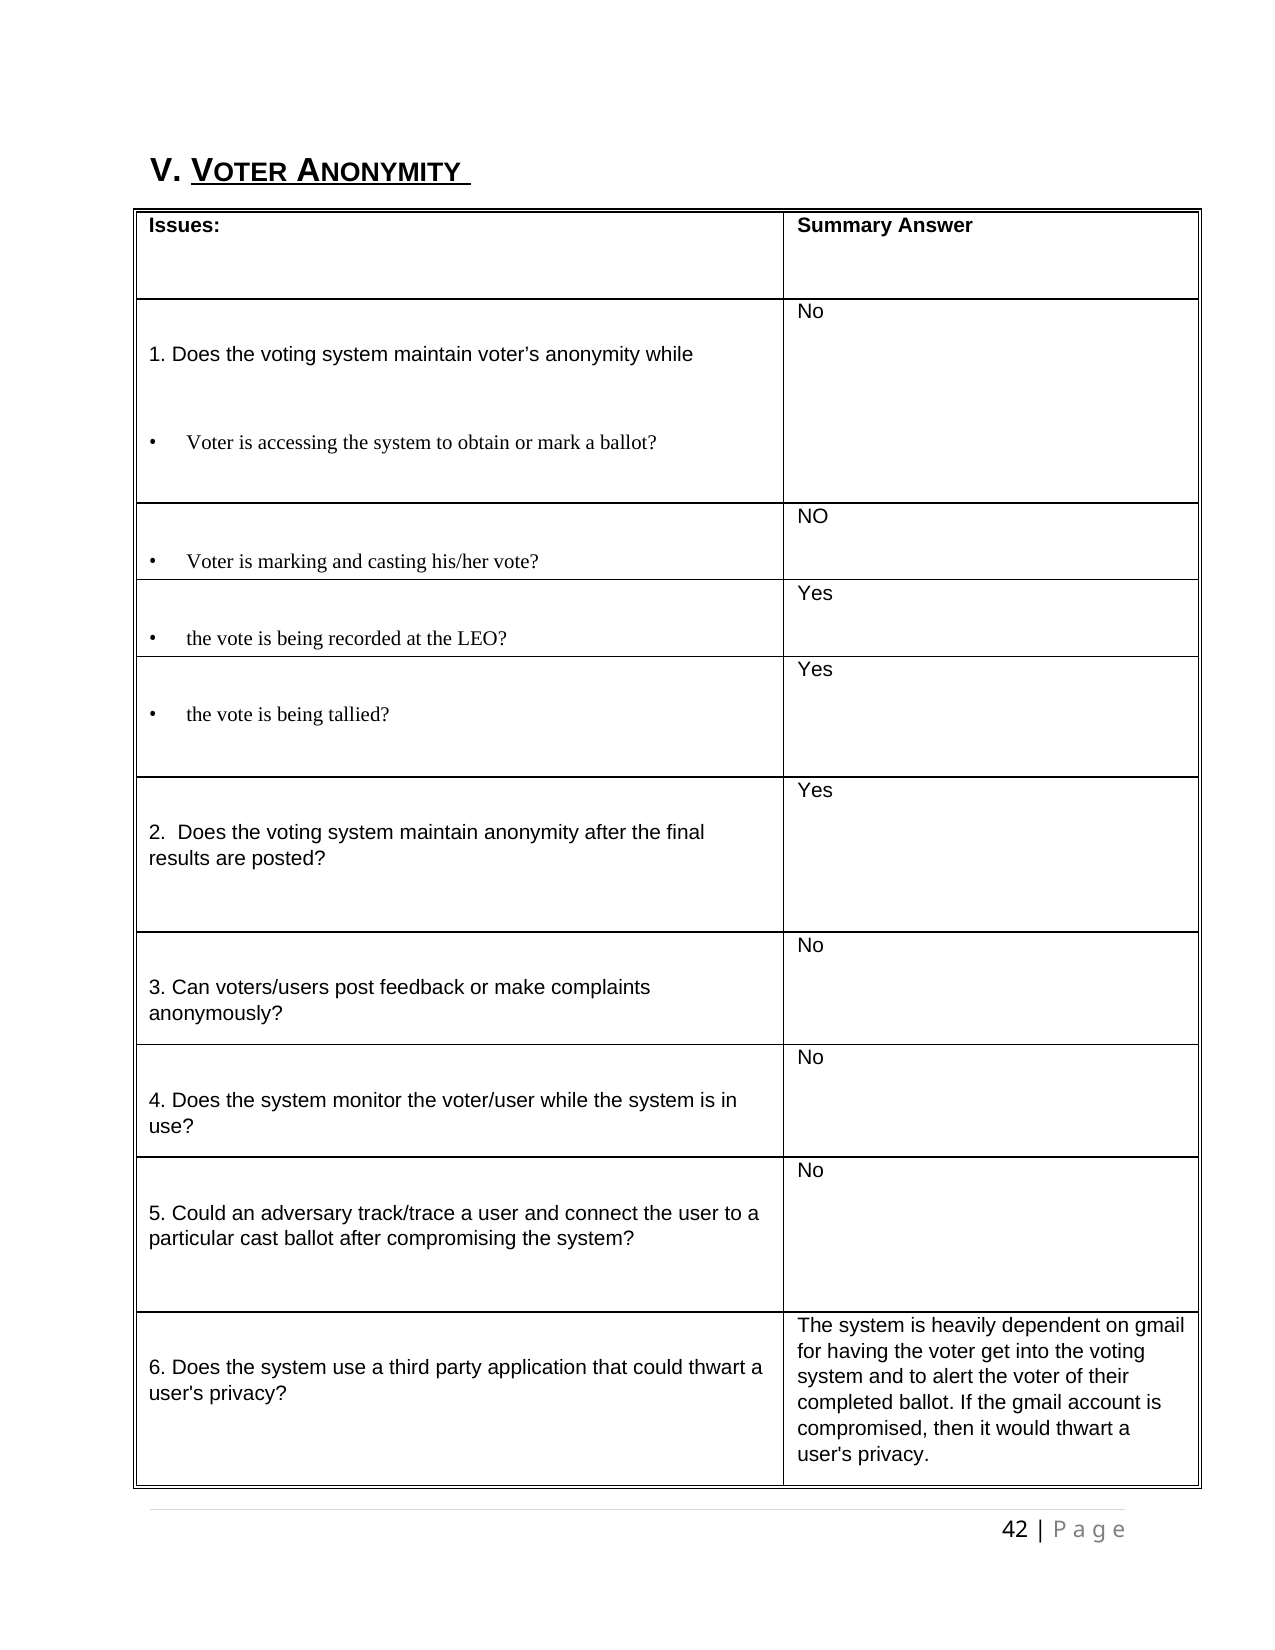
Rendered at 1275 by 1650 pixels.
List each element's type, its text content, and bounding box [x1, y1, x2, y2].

table_cell 4. Does the system monitor the voter/user while the system is in use? [137, 1045, 783, 1156]
table_cell Yes [784, 657, 1198, 776]
table_header Summary Answer [784, 213, 1198, 298]
table_cell 2. Does the voting system maintain anonymity after the final results are posted? [137, 778, 783, 931]
text V. Voter Anonymity [150, 150, 1125, 188]
table_cell Voter is marking and casting his/her vote? [137, 504, 783, 579]
table_cell No [784, 933, 1198, 1044]
table_cell The system is heavily dependent on gmail for having the voter get into the voting system and to alert the voter of their completed ballot. If the gmail account is compromised, then it would thwart a user's privacy. [784, 1313, 1198, 1484]
table_cell 1. Does the voting system maintain voter’s anonymity while Voter is accessing the system to obtain or mark a ballot? [137, 300, 783, 502]
table_cell 5. Could an adversary track/trace a user and connect the user to a particular cast ballot after compromising the system? [137, 1158, 783, 1311]
table_cell NO [784, 504, 1198, 579]
table_cell 6. Does the system use a third party application that could thwart a user's privacy? [137, 1313, 783, 1484]
table_cell Yes [784, 580, 1198, 656]
table_cell the vote is being recorded at the LEO? [137, 580, 783, 656]
table_cell 3. Can voters/users post feedback or make complaints anonymously? [137, 933, 783, 1044]
table_header Issues: [137, 213, 783, 298]
table_cell No [784, 1045, 1198, 1156]
table_cell No [784, 1158, 1198, 1311]
table_cell Yes [784, 778, 1198, 931]
table_cell No [784, 300, 1198, 502]
table_cell the vote is being tallied? [137, 657, 783, 776]
